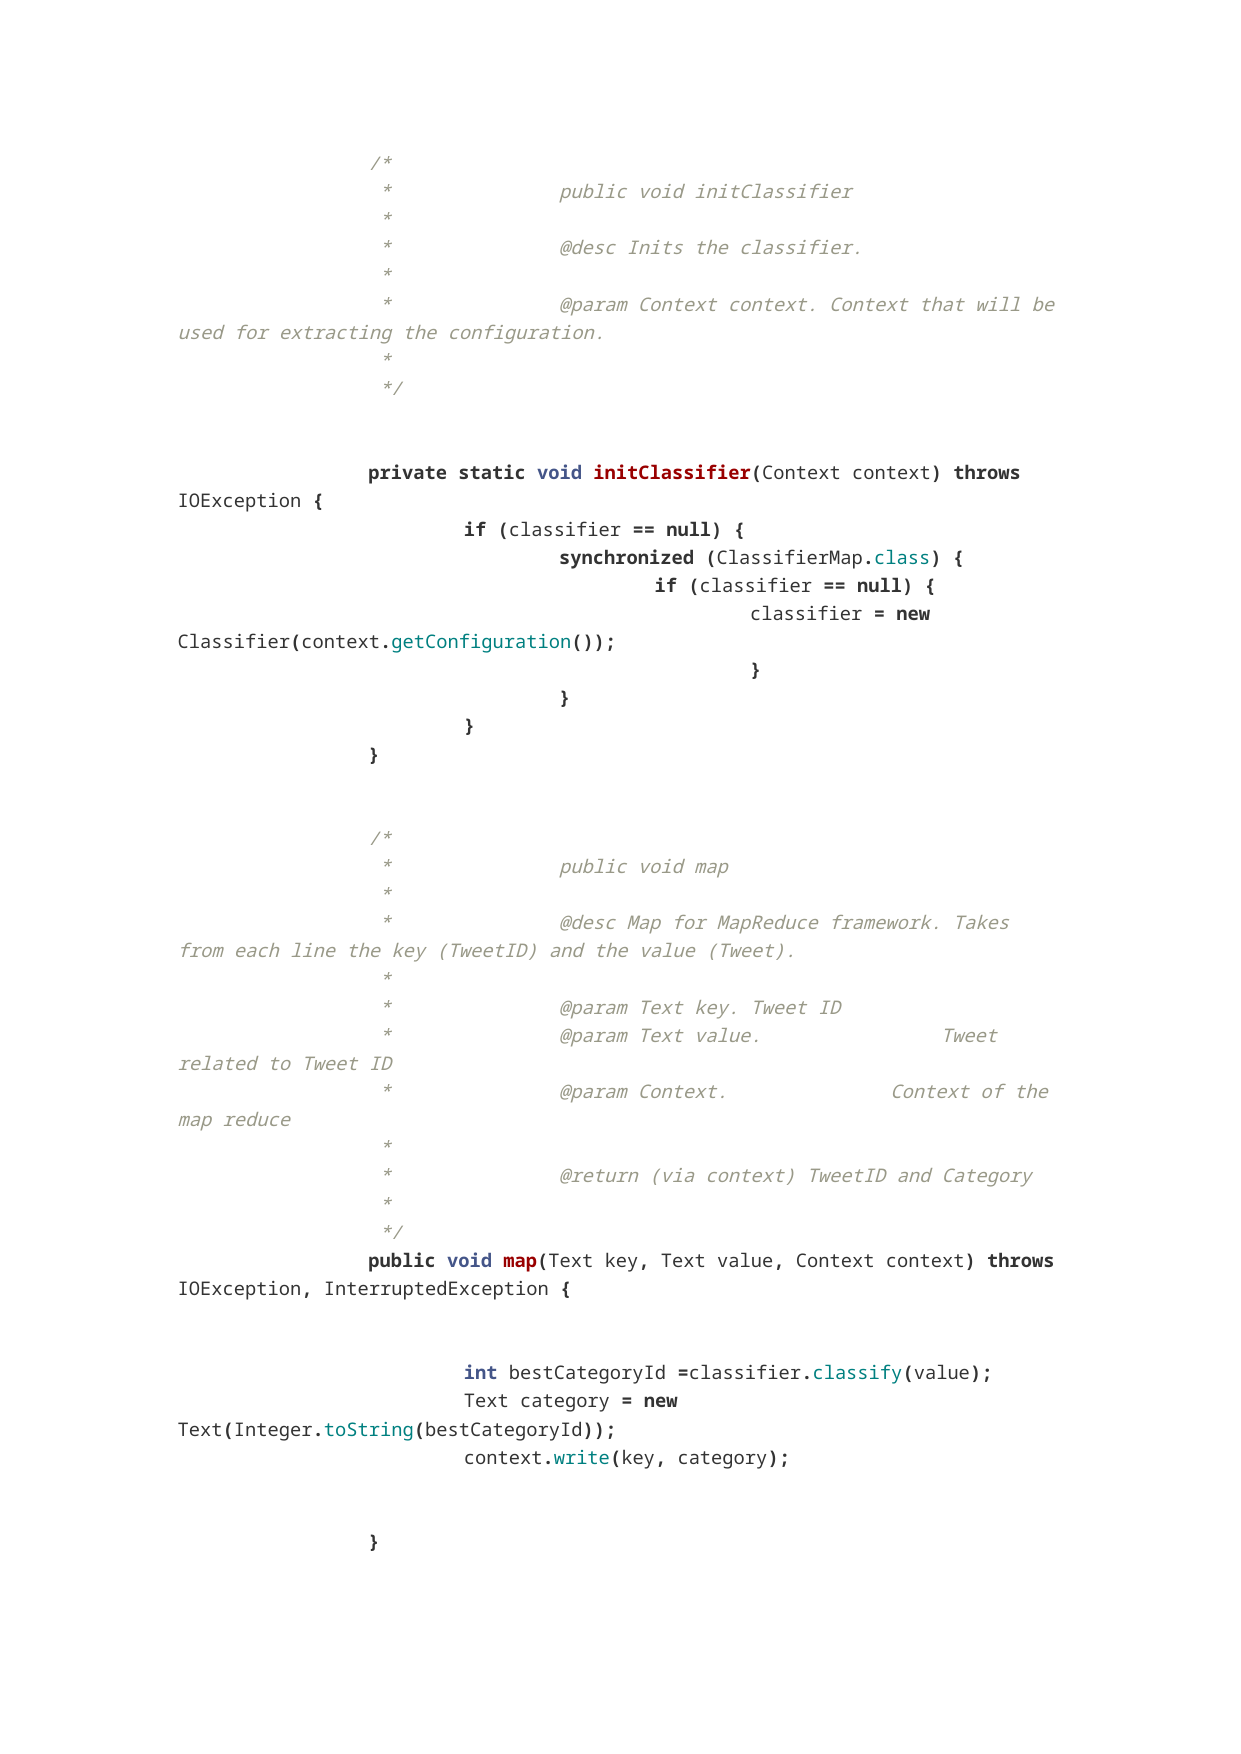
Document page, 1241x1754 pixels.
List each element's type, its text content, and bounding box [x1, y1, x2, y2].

text * [177, 1188, 1063, 1216]
text * @param Text value. Tweet related to Tweet ID [177, 1019, 1063, 1076]
text /* [177, 823, 1063, 851]
text private static void initClassifier(Context context) throws IOException { [177, 457, 1063, 513]
text * public void initClassifier [177, 176, 1063, 204]
text * @param Context. Context of the map reduce [177, 1076, 1063, 1132]
text } [177, 654, 1063, 682]
text */ [177, 373, 1063, 401]
text } [177, 1526, 1063, 1554]
text * [177, 344, 1063, 373]
text * [177, 1132, 1063, 1160]
text * @desc Inits the classifier. [177, 232, 1063, 260]
text * [177, 260, 1063, 288]
text * [177, 963, 1063, 991]
text classifier = new Classifier(context.getConfiguration()); [177, 598, 1063, 654]
text public void map(Text key, Text value, Context context) throws IOException, InterruptedException { [177, 1244, 1063, 1301]
text int bestCategoryId =classifier.classify(value); [177, 1357, 1063, 1385]
text * @param Context context. Context that will be used for extracting the configuration. [177, 288, 1063, 344]
text * @param Text key. Tweet ID [177, 991, 1063, 1019]
text /* [177, 148, 1063, 176]
text } [177, 710, 1063, 738]
text * [177, 204, 1063, 232]
text */ [177, 1216, 1063, 1244]
text synchronized (ClassifierMap.class) { [177, 541, 1063, 569]
text * @return (via context) TweetID and Category [177, 1160, 1063, 1188]
text if (classifier == null) { [177, 569, 1063, 598]
text Text category = new Text(Integer.toString(bestCategoryId)); [177, 1385, 1063, 1441]
text context.write(key, category); [177, 1441, 1063, 1469]
text * public void map [177, 851, 1063, 879]
text if (classifier == null) { [177, 513, 1063, 541]
text } [177, 738, 1063, 766]
text } [177, 682, 1063, 710]
text * [177, 879, 1063, 907]
text * @desc Map for MapReduce framework. Takes from each line the key (TweetID) and the value (Tweet). [177, 907, 1063, 963]
